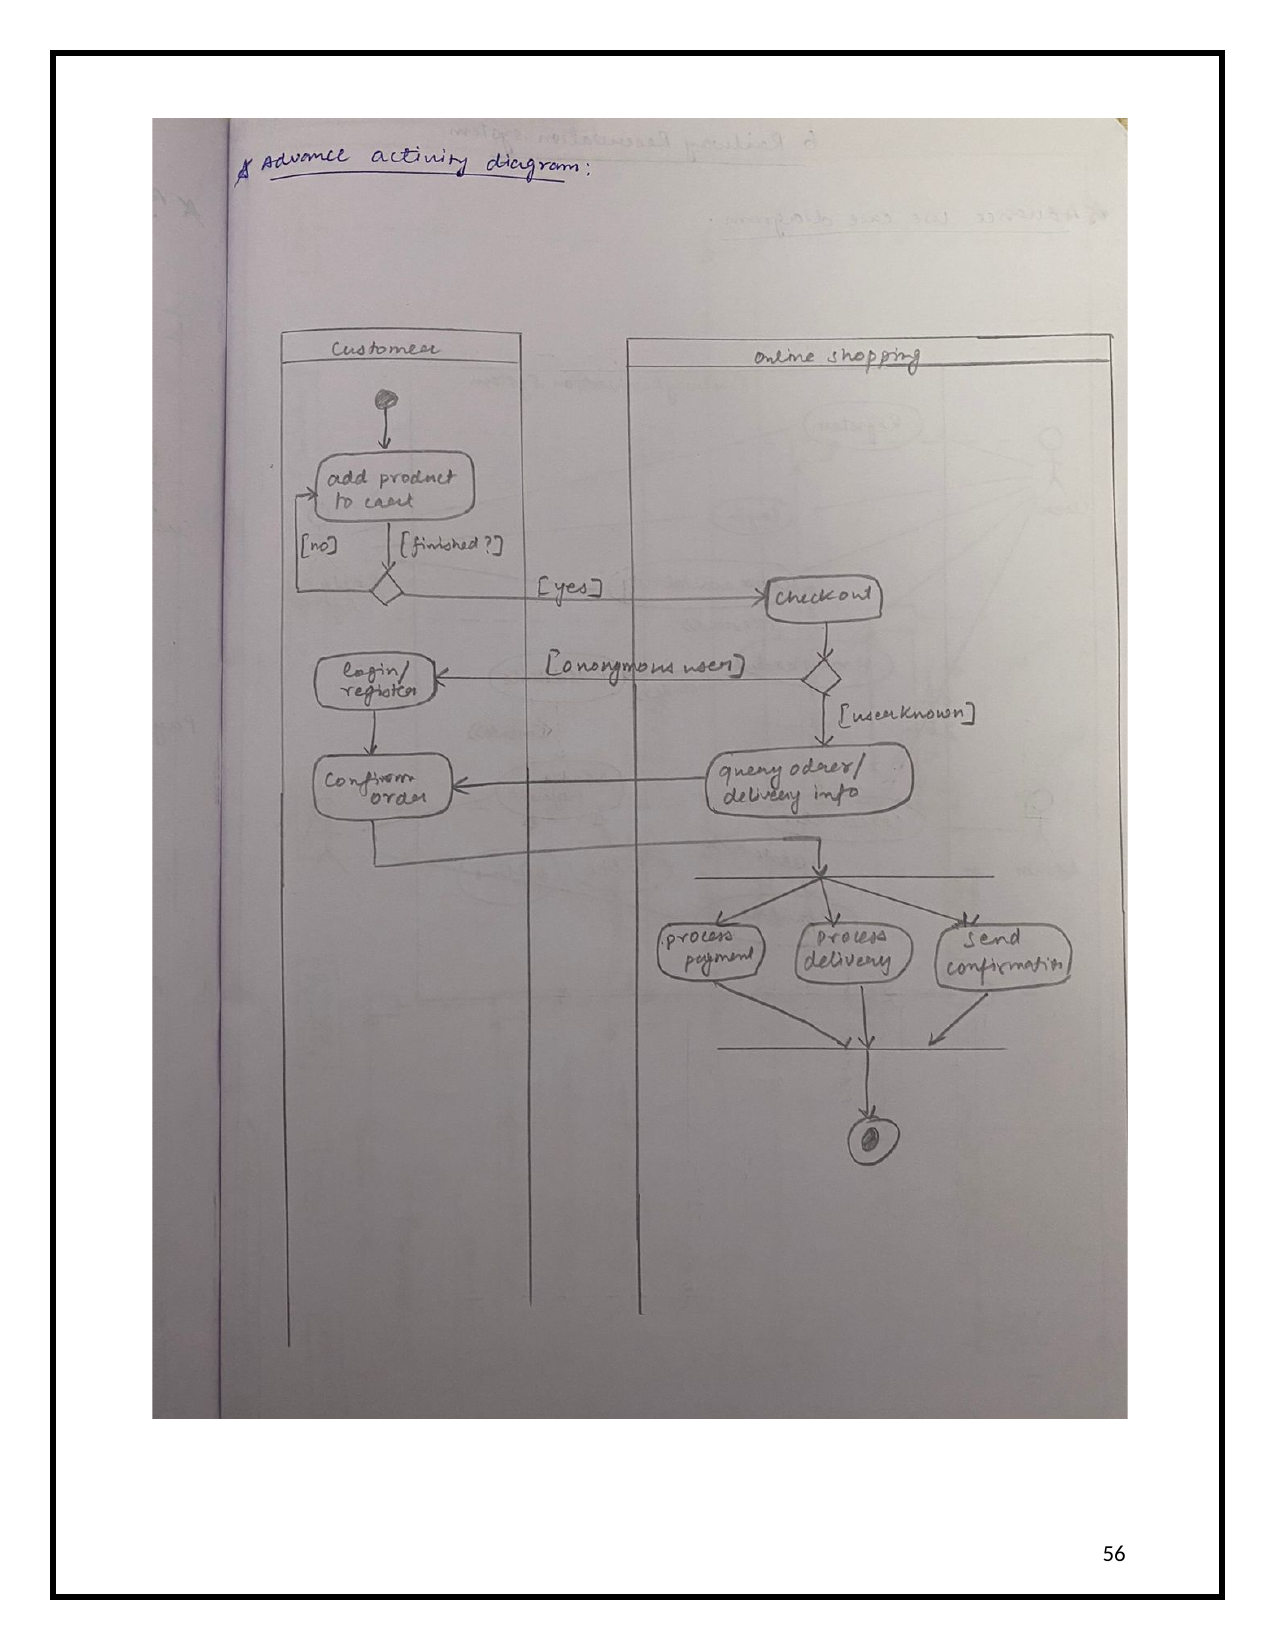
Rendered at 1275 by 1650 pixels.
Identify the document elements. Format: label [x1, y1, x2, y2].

picture [152, 118, 1128, 1419]
